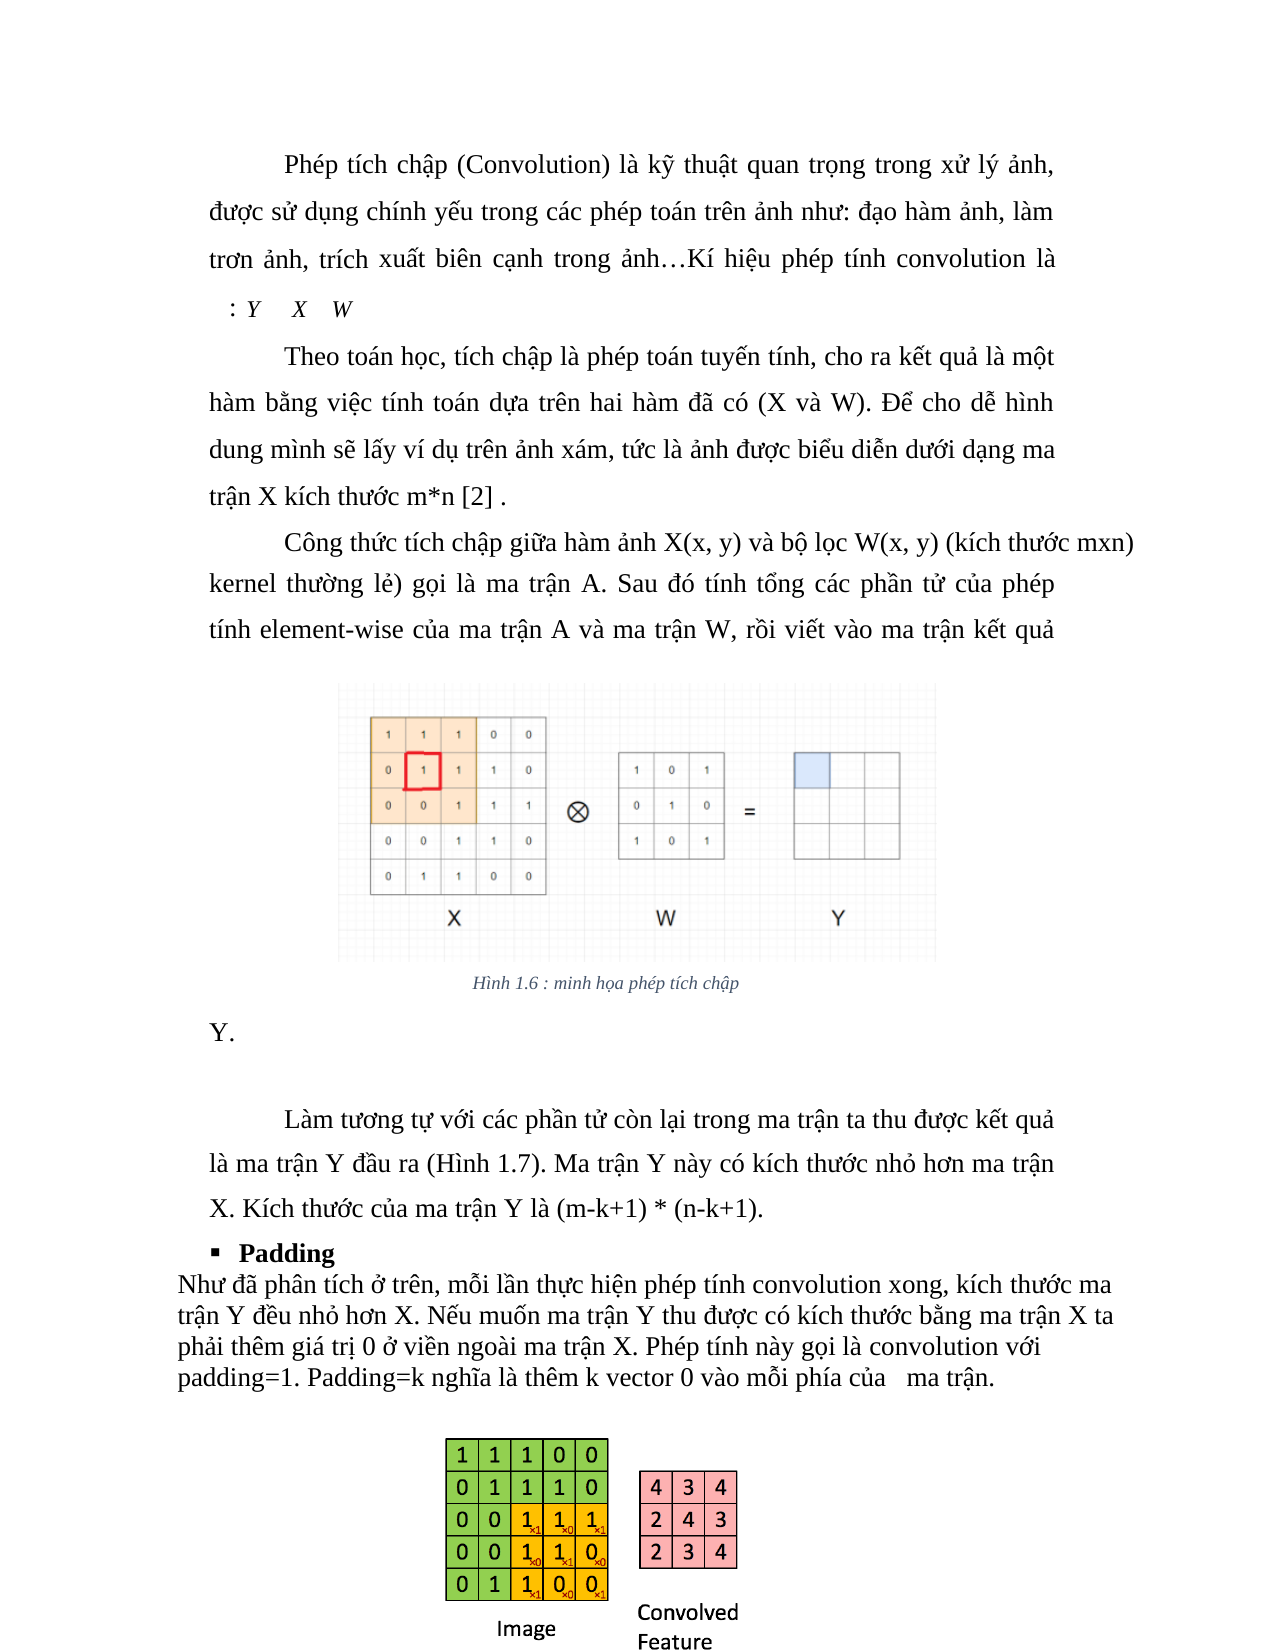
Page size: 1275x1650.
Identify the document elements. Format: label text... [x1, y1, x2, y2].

picture [445, 1438, 738, 1650]
text Như đã phân tích ở trên, mỗi lần thực hiện phép tính convolution xong, kích thước ma trận Y đều nhỏ hơn X. Nếu muốn ma trận Y thu được có kích thước bằng ma trận X ta phải thêm giá trị 0 ở viền ngoài ma trận X. Phép tính này gọi là convolution với padding=1. Padding=k nghĩa là thêm k vector 0 vào mỗi phía của ma trận. [177, 1268, 1157, 1393]
subtitle Padding [209, 1237, 1157, 1268]
text Làm tương tự với các phần tử còn lại trong ma trận ta thu được kết quả là ma trận Y đầu ra (Hình 1.7). Ma trận Y này có kích thước nhỏ hơn ma trận X. Kích thước của ma trận Y là (m-k+1) * (n-k+1). [209, 1103, 1056, 1223]
picture [338, 683, 937, 962]
text Theo toán học, tích chập là phép toán tuyến tính, cho ra kết quả là một hàm bằng việc tính toán dựa trên hai hàm đã có (X và W). Để cho dễ hình dung mình sẽ lấy ví dụ trên ảnh xám, tức là ảnh được biểu diễn dưới dạng ma trận X kích thước m*n [2] . [209, 340, 1056, 511]
text Công thức tích chập giữa hàm ảnh X(x, y) và bộ lọc W(x, y) (kích thước mxn) [284, 526, 1157, 558]
text Phép tích chập (Convolution) là kỹ thuật quan trọng trong xử lý ảnh, được sử dụng chính yếu trong các phép toán trên ảnh như: đạo hàm ảnh, làm trơn ảnh, trích xuất biên cạnh trong ảnh…Kí hiệu phép tính convolution là : Y  X W [209, 148, 1056, 323]
